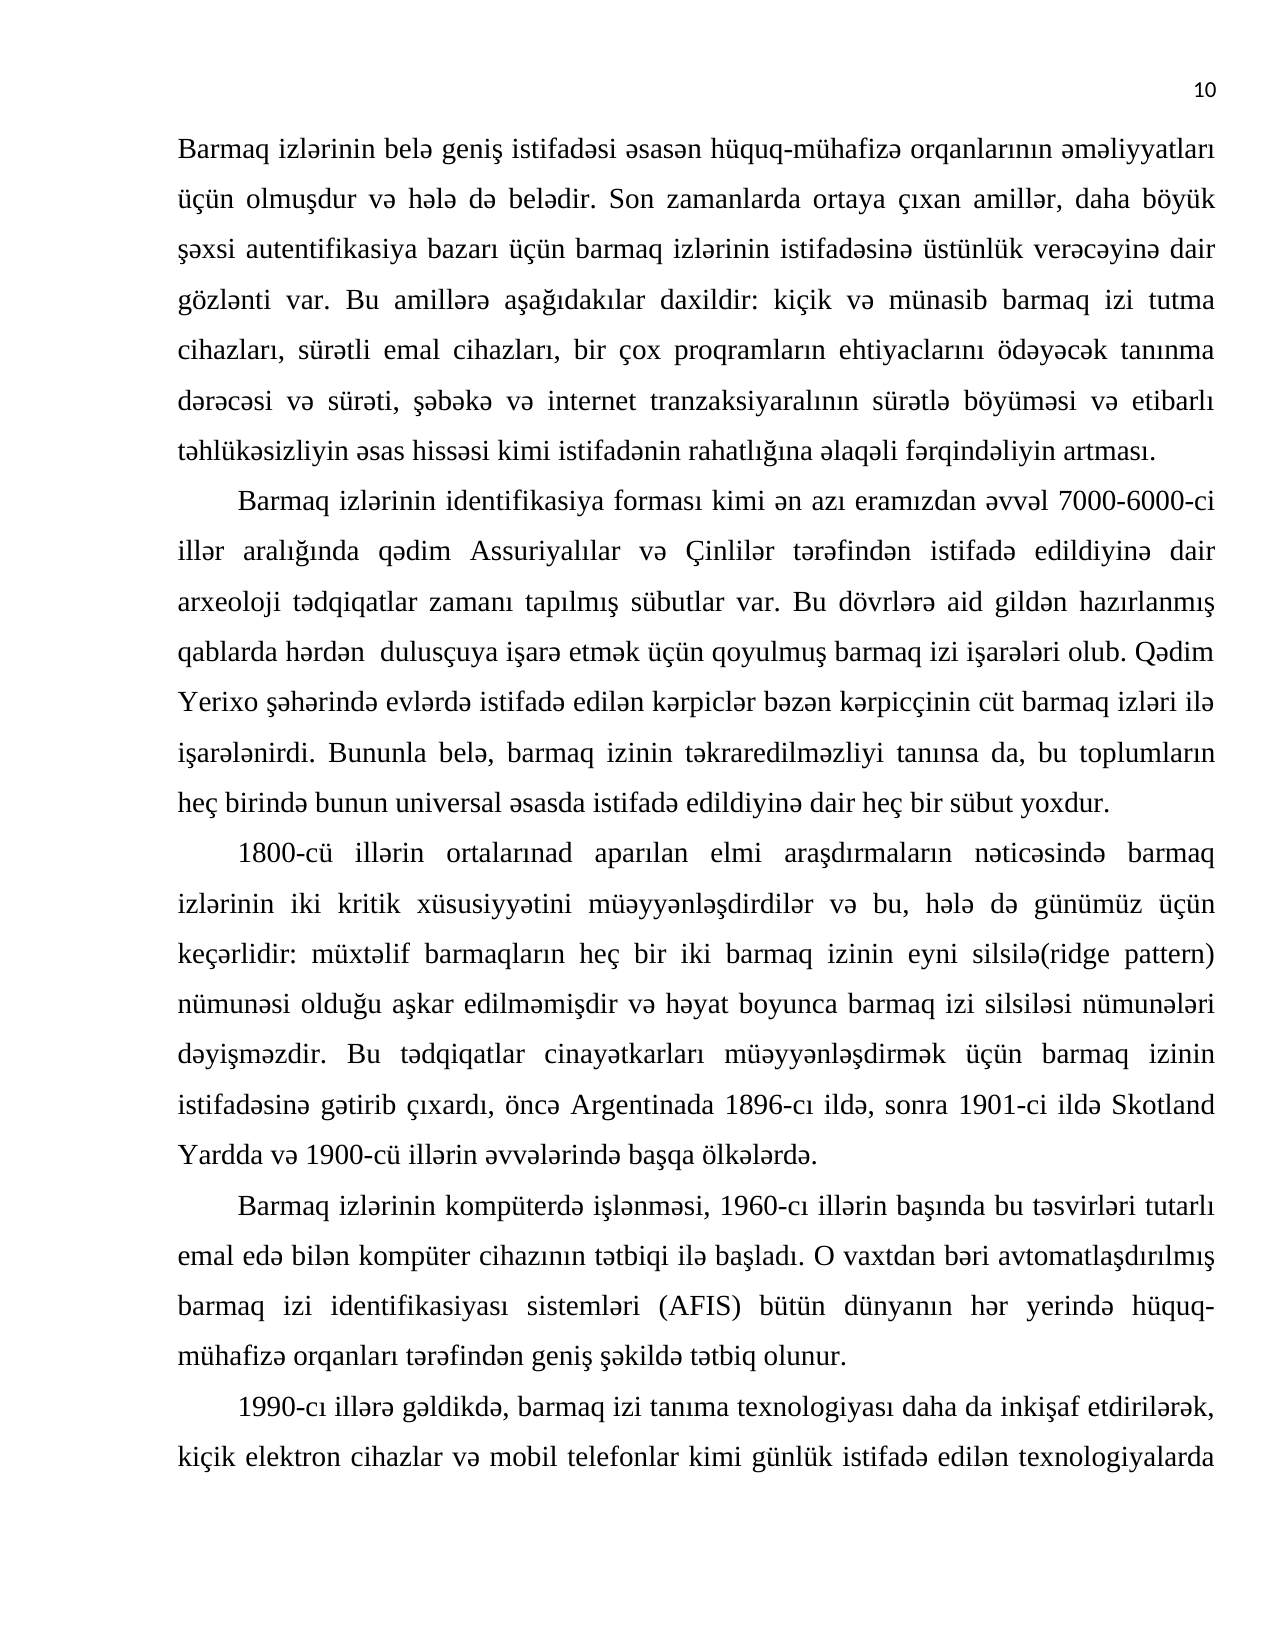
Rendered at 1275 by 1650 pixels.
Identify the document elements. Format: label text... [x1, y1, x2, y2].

text Barmaq izlərinin kompüterdə işlənməsi, 1960-cı illərin başında bu təsvirləri tutarlı emal edə bilən kompüter cihazının tətbiqi ilə başladı. O vaxtdan bəri avtomatlaşdırılmış barmaq izi identifikasiyası sistemləri (AFIS) bütün dünyanın hər yerində hüquq-mühafizə orqanları tərəfindən geniş şəkildə tətbiq olunur. [177, 1188, 1216, 1372]
text Barmaq izlərinin identifikasiya forması kimi ən azı eramızdan əvvəl 7000-6000-ci illər aralığında qədim Assuriyalılar və Çinlilər tərəfindən istifadə edildiyinə dair arxeoloji tədqiqatlar zamanı tapılmış sübutlar var. Bu dövrlərə aid gildən hazırlanmış qablarda hərdən dulusçuya işarə etmək üçün qoyulmuş barmaq izi işarələri olub. Qədim Yerixo şəhərində evlərdə istifadə edilən kərpiclər bəzən kərpicçinin cüt barmaq izləri ilə işarələnirdi. Bununla belə, barmaq izinin təkraredilməzliyi tanınsa da, bu toplumların heç birində bunun universal əsasda istifadə edildiyinə dair heç bir sübut yoxdur. [177, 483, 1216, 819]
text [177, 1389, 1216, 1473]
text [177, 131, 1216, 466]
text 1800-cü illərin ortalarınad aparılan elmi araşdırmaların nəticəsində barmaq izlərinin iki kritik xüsusiyyətini müəyyənləşdirdilər və bu, hələ də günümüz üçün keçərlidir: müxtəlif barmaqların heç bir iki barmaq izinin eyni silsilə(ridge pattern) nümunəsi olduğu aşkar edilməmişdir və həyat boyunca barmaq izi silsiləsi nümunələri dəyişməzdir. Bu tədqiqatlar cinayətkarları müəyyənləşdirmək üçün barmaq izinin istifadəsinə gətirib çıxardı, öncə Argentinada 1896-cı ildə, sonra 1901-ci ildə Skotland Yardda və 1900-cü illərin əvvələrində başqa ölkələrdə. [177, 835, 1216, 1171]
